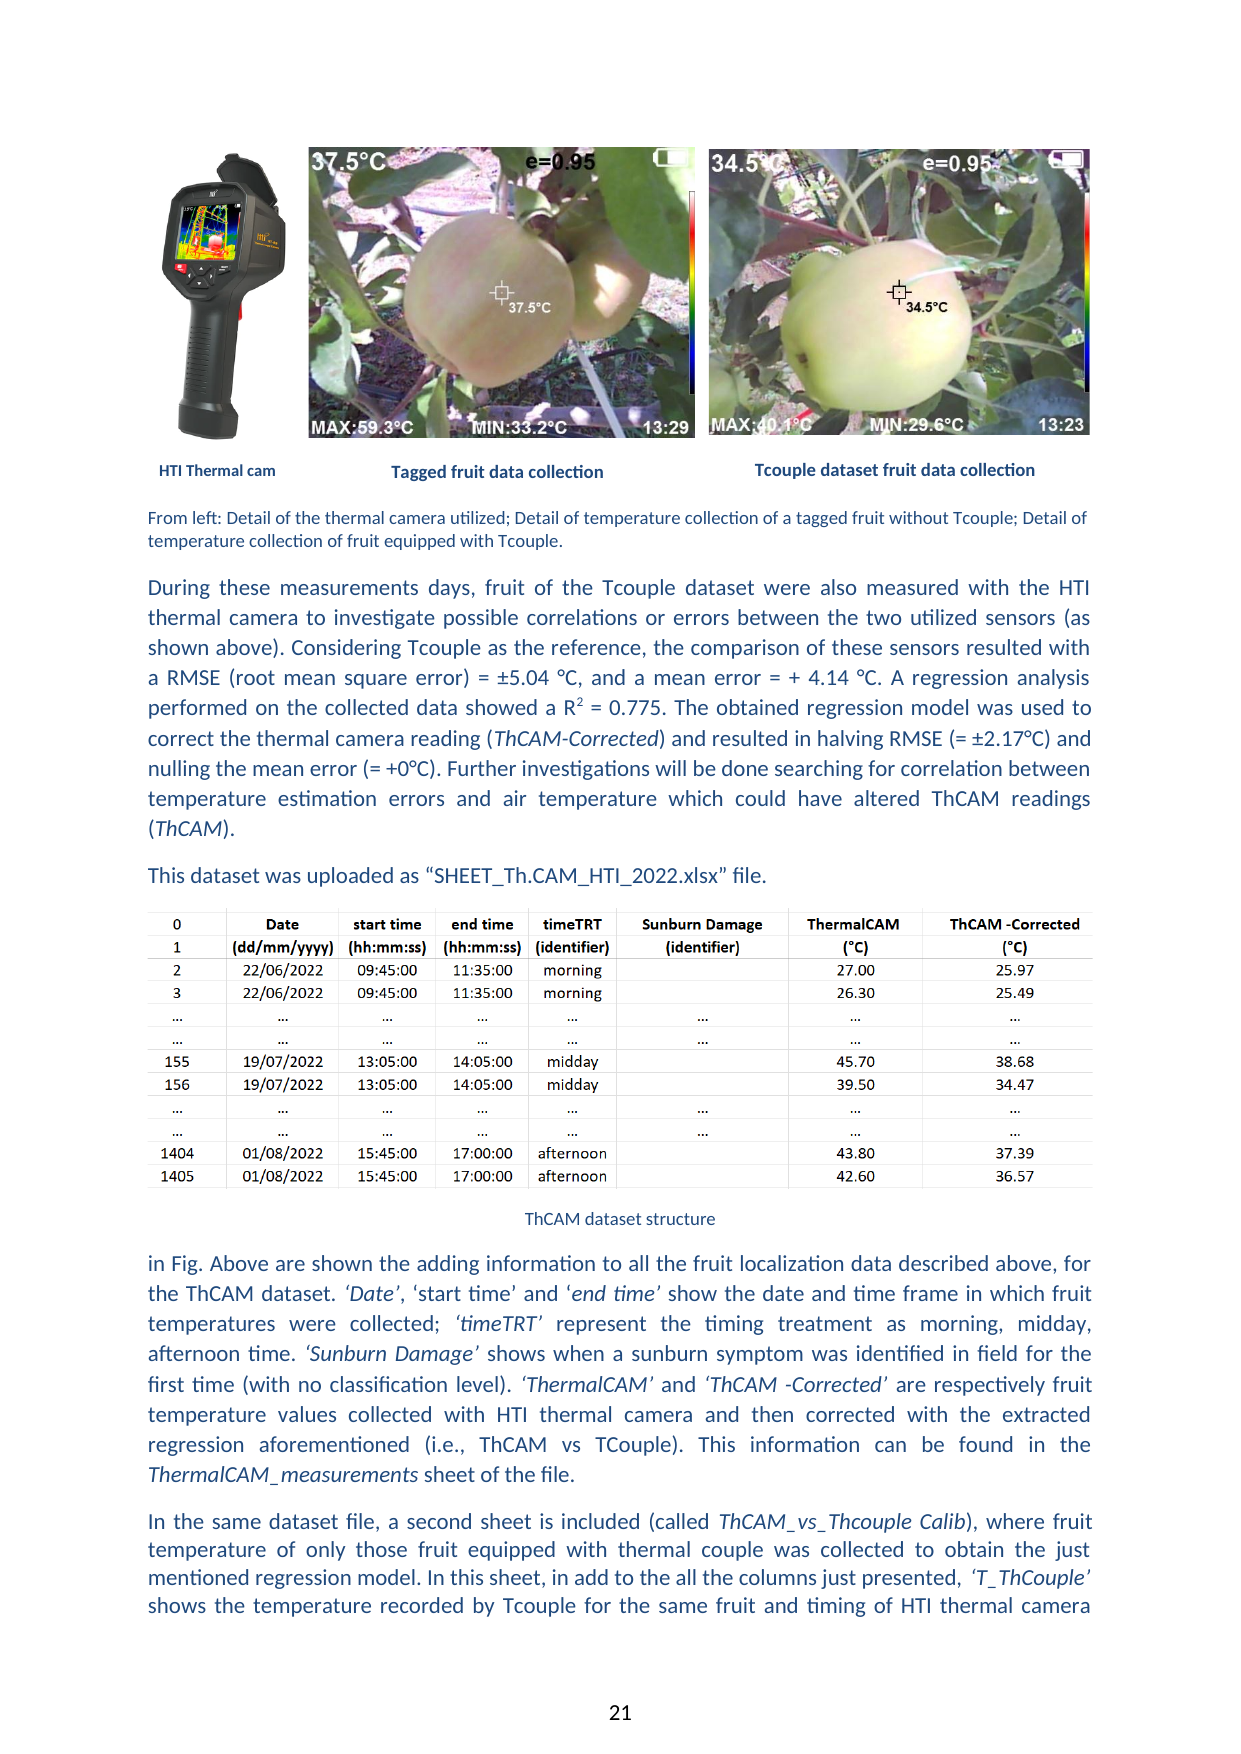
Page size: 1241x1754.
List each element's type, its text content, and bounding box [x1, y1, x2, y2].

text ThCAM dataset structure [148, 1207, 1093, 1230]
picture [147, 908, 1093, 1189]
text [148, 1507, 1093, 1619]
table_header Tcouple dataset fruit data collection [698, 148, 1093, 506]
picture [158, 147, 289, 460]
table_header HTI Thermal cam [148, 148, 297, 506]
text During these measurements days, fruit of the Tcouple dataset were also measured with the HTI thermal camera to investigate possible correlations or errors between the two utilized sensors (as shown above). Considering Tcouple as the reference, the comparison of these sensors resulted with a RMSE (root mean square error) = ±5.04 °C, and a mean error = + 4.14 °C. A regression analysis performed on the collected data showed a R2 = 0.775. The obtained regression model was used to correct the thermal camera reading (ThCAM-Corrected) and resulted in halving RMSE (= ±2.17°C) and nulling the mean error (= +0°C). Further investigations will be done searching for correlation between temperature estimation errors and air temperature which could have altered ThCAM readings (ThCAM). [148, 573, 1093, 842]
text in Fig. Above are shown the adding information to all the fruit localization data described above, for the ThCAM dataset. ‘Date’, ‘start time’ and ‘end time’ show the date and time frame in which fruit temperatures were collected; ‘timeTRT’ represent the timing treatment as morning, midday, afternoon time. ‘Sunburn Damage’ shows when a sunburn symptom was identified in field for the first time (with no classification level). ‘ThermalCAM’ and ‘ThCAM -Corrected’ are respectively fruit temperature values collected with HTI thermal camera and then corrected with the extracted regression aforementioned (i.e., ThCAM vs TCouple). This information can be found in the ThermalCAM_measurements sheet of the file. [148, 1249, 1093, 1488]
table_header Tagged fruit data collection [297, 148, 698, 506]
picture [708, 149, 1090, 435]
text This dataset was uploaded as “SHEET_Th.CAM_HTI_2022.xlsx” file. [148, 861, 1093, 889]
text From left: Detail of the thermal camera utilized; Detail of temperature collection of a tagged fruit without Tcouple; Detail of temperature collection of fruit equipped with Tcouple. [148, 506, 1093, 552]
picture [308, 147, 695, 438]
